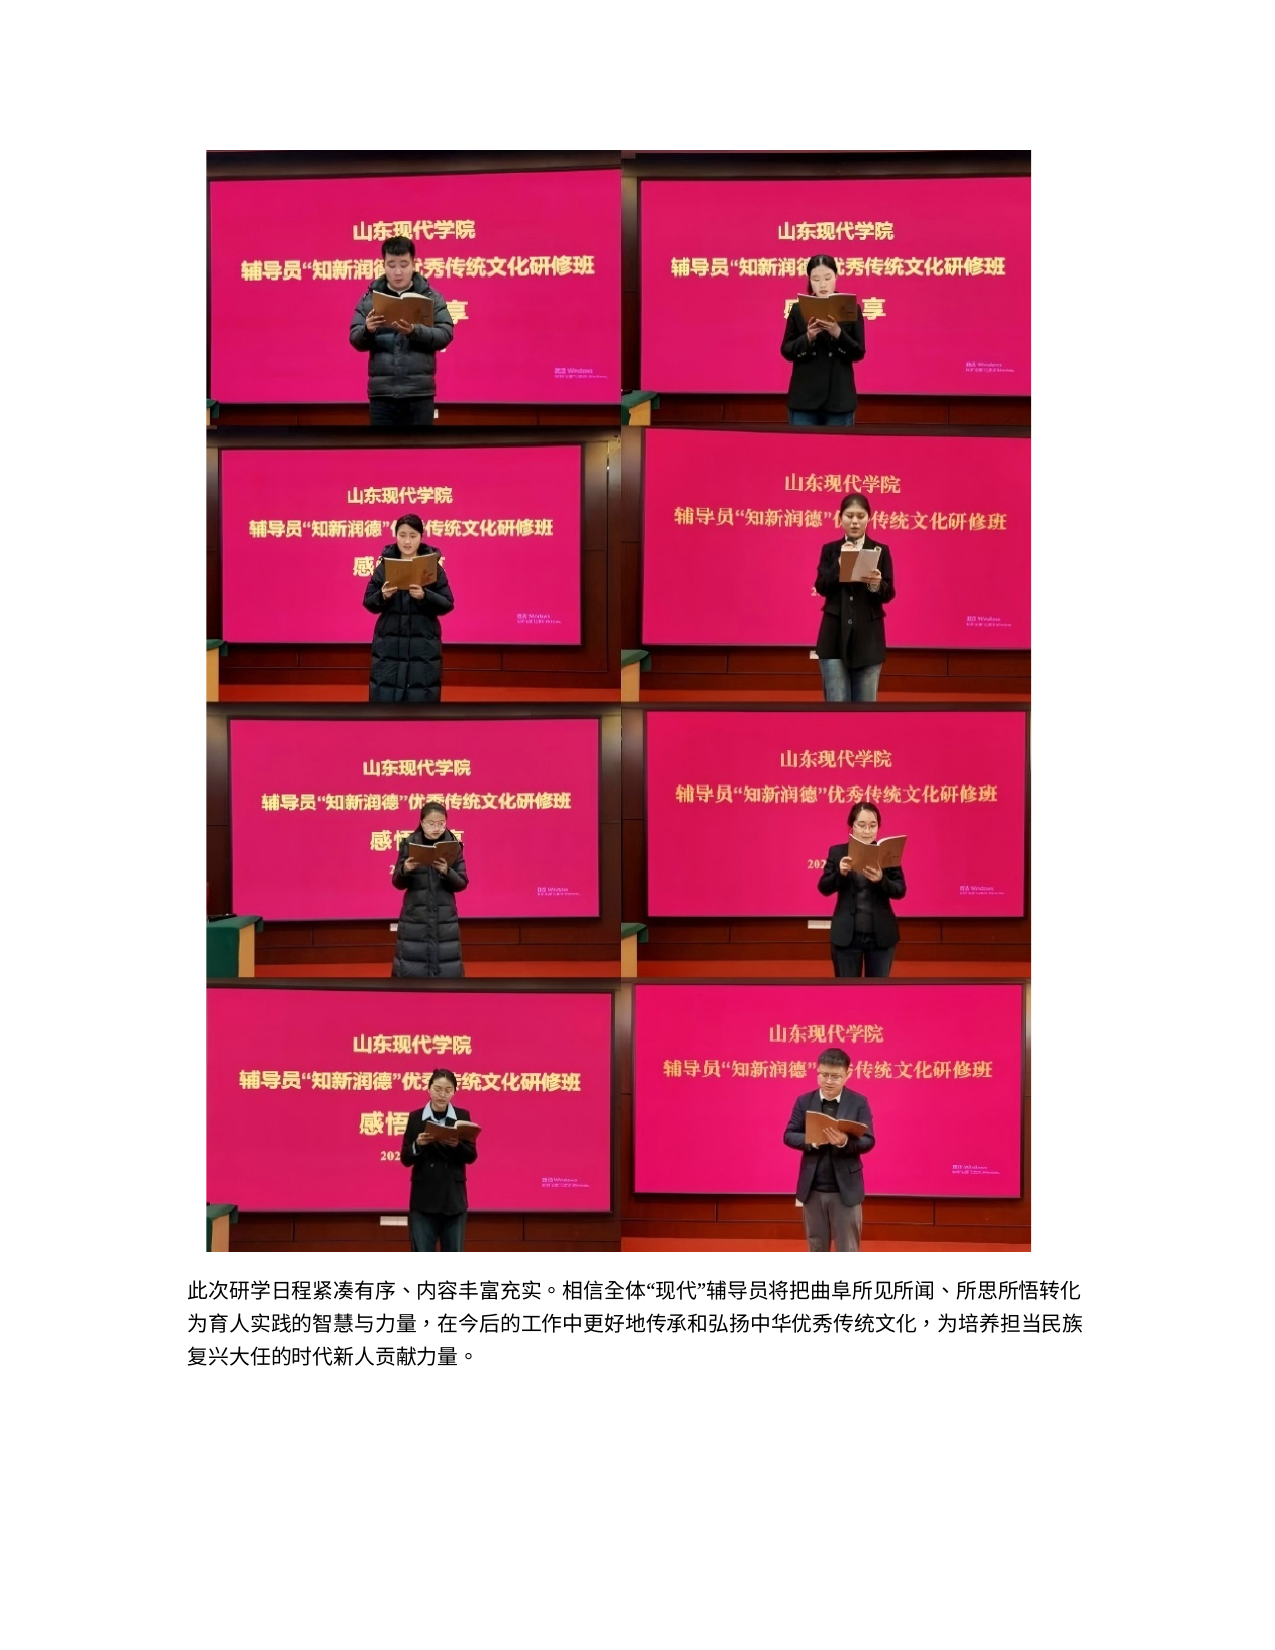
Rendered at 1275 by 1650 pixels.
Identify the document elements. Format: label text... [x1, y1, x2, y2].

picture [206, 150, 1032, 1252]
text 此次研学日程紧凑有序、内容丰富充实。相信全体“现代”辅导员将把曲阜所见所闻、所思所悟转化为育人实践的智慧与力量，在今后的工作中更好地传承和弘扬中华优秀传统文化，为培养担当民族复兴大任的时代新人贡献力量。 [187, 1277, 1087, 1370]
